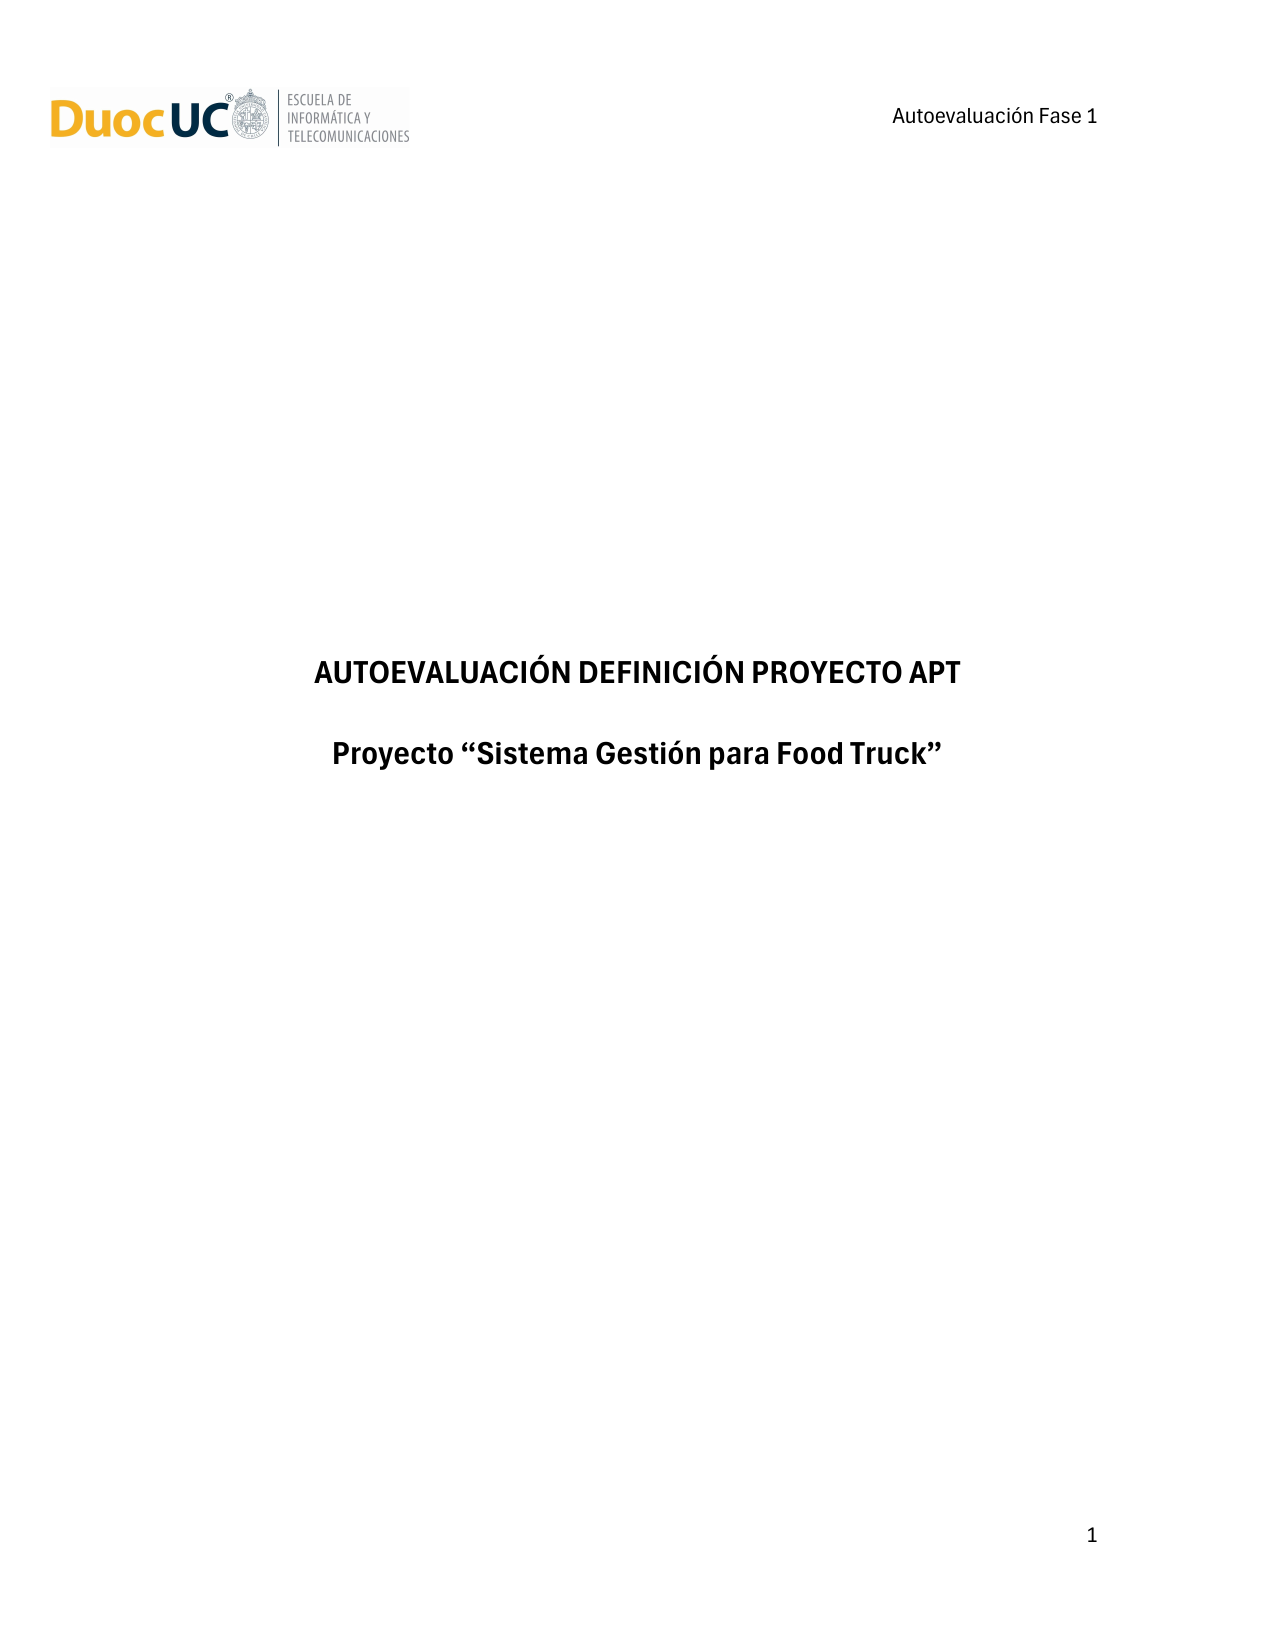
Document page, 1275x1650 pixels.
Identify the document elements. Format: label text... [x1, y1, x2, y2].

picture [50, 87, 410, 148]
text AUTOEVALUACIÓN DEFINICIÓN PROYECTO APT [177, 652, 1098, 693]
text Proyecto “Sistema Gestión para Food Truck” [177, 733, 1098, 774]
